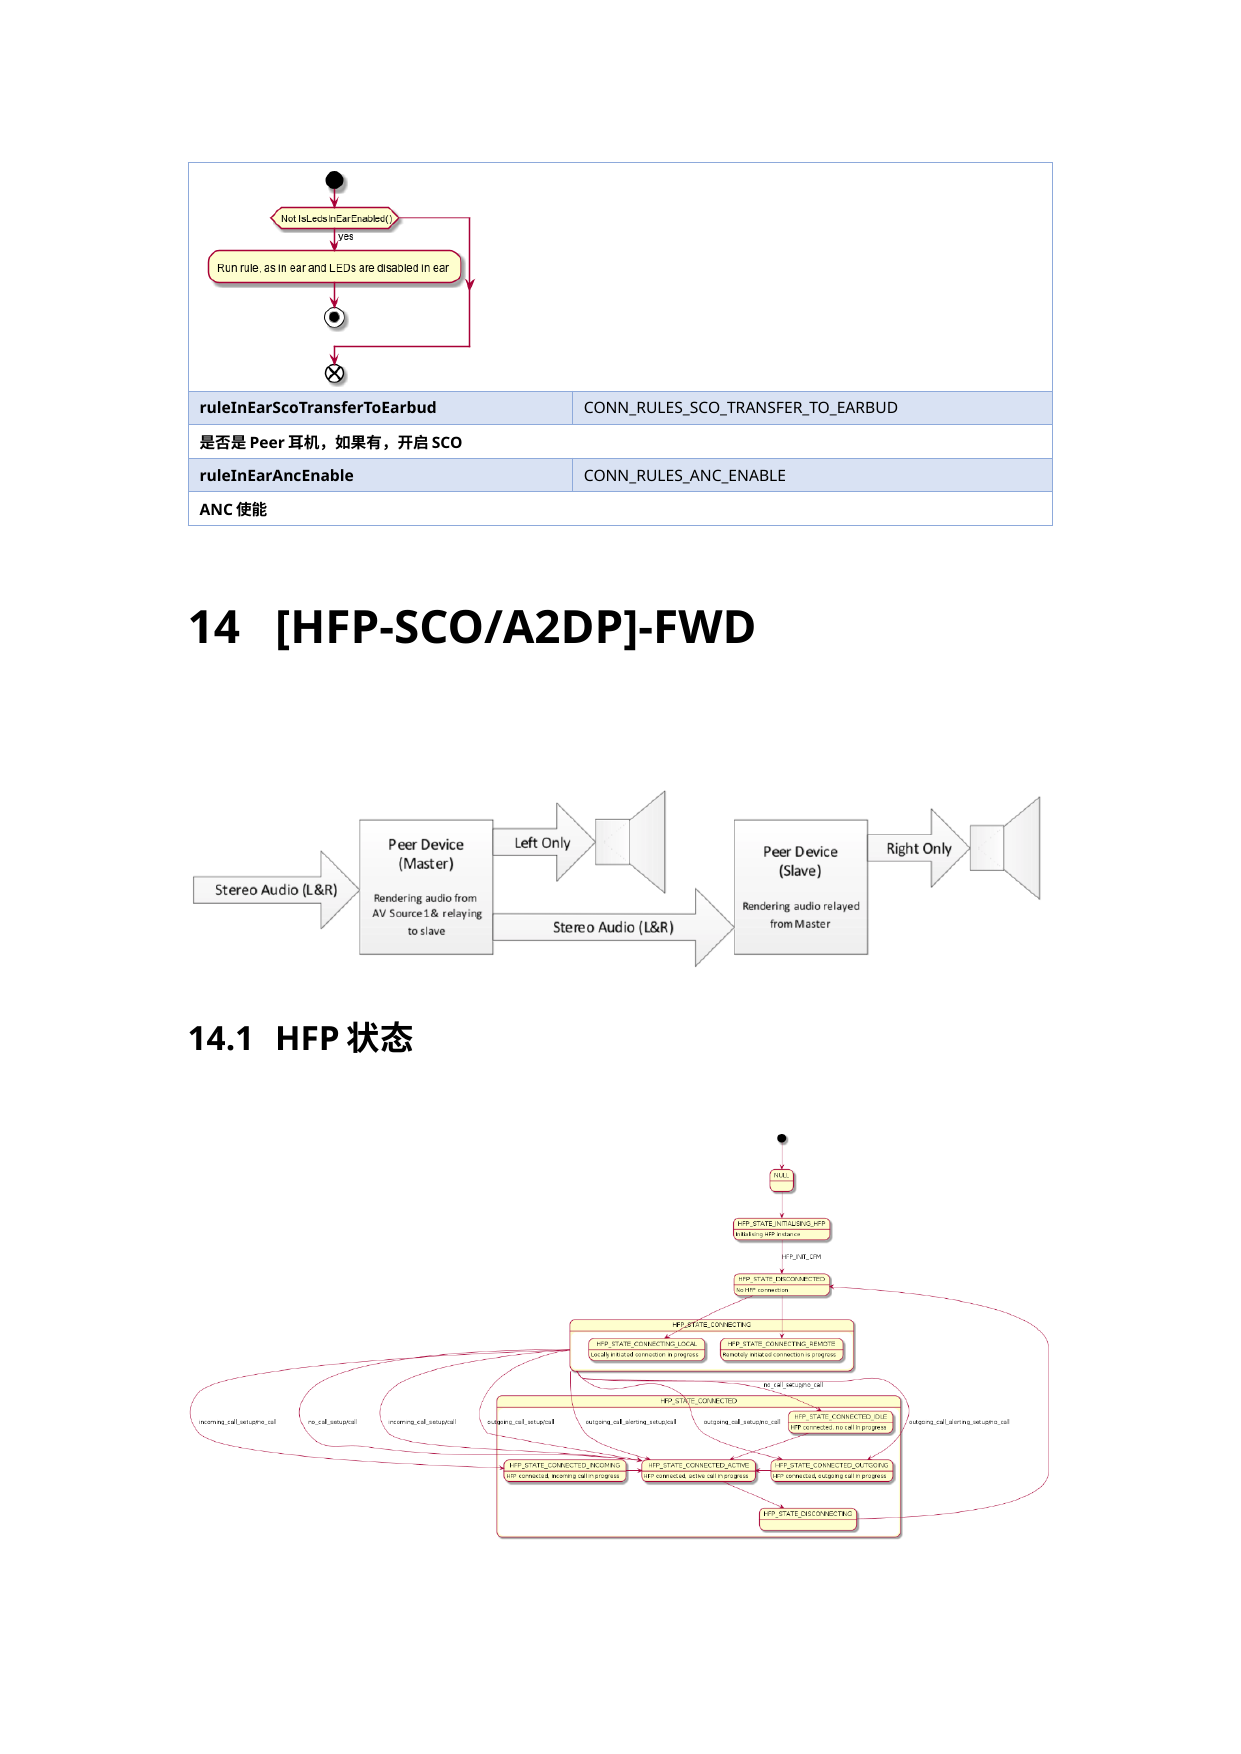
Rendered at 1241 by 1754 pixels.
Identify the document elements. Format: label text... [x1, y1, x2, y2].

table_cell ruleInEarAncEnable [189, 459, 572, 491]
picture [187, 1130, 1053, 1541]
picture [199, 163, 491, 390]
table_cell ruleInEarScoTransferToEarbud [189, 392, 572, 424]
table_cell CONN_RULES_ANC_ENABLE [573, 459, 1052, 491]
subtitle [HFP-SCO/A2DP]-FWD [187, 594, 1053, 659]
table_cell 关闭LED [189, 163, 1052, 391]
picture [187, 781, 1053, 975]
table_cell CONN_RULES_SCO_TRANSFER_TO_EARBUD [573, 392, 1052, 424]
table_cell 是否是Peer耳机，如果有，开启SCO [189, 425, 1052, 458]
subtitle HFP状态 [187, 1003, 1053, 1068]
table_cell ANC使能 [189, 492, 1052, 525]
